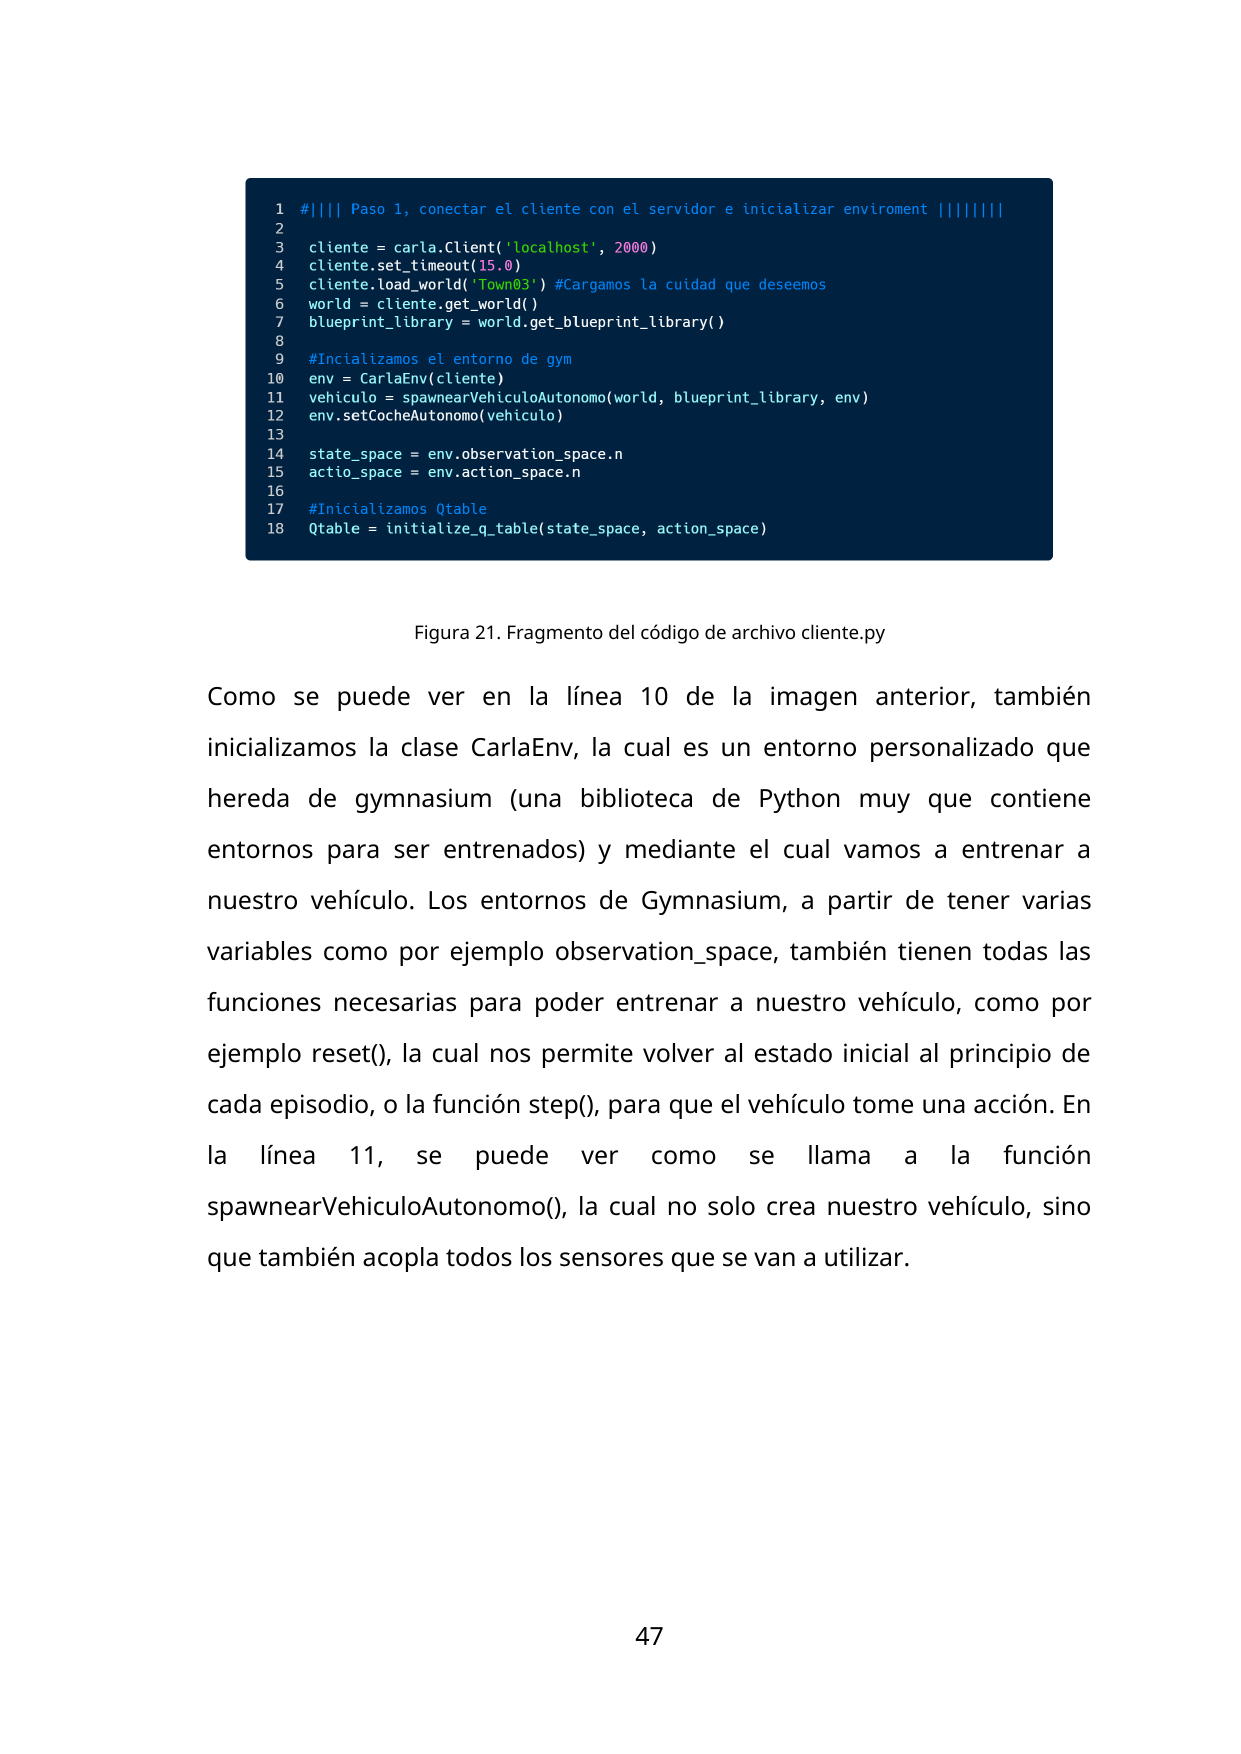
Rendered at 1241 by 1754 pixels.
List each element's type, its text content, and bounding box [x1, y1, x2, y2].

picture [206, 148, 1092, 590]
text Como se puede ver en la línea 10 de la imagen anterior, también inicializamos la clase CarlaEnv, la cual es un entorno personalizado que hereda de gymnasium (una biblioteca de Python muy que contiene entornos para ser entrenados) y mediante el cual vamos a entrenar a nuestro vehículo. Los entornos de Gymnasium, a partir de tener varias variables como por ejemplo observation_space, también tienen todas las funciones necesarias para poder entrenar a nuestro vehículo, como por ejemplo reset(), la cual nos permite volver al estado inicial al principio de cada episodio, o la función step(), para que el vehículo tome una acción. En la línea 11, se puede ver como se llama a la función spawnearVehiculoAutonomo(), la cual no solo crea nuestro vehículo, sino que también acopla todos los sensores que se van a utilizar. [207, 678, 1092, 1274]
text Figura 21. Fragmento del código de archivo cliente.py [207, 619, 1092, 645]
